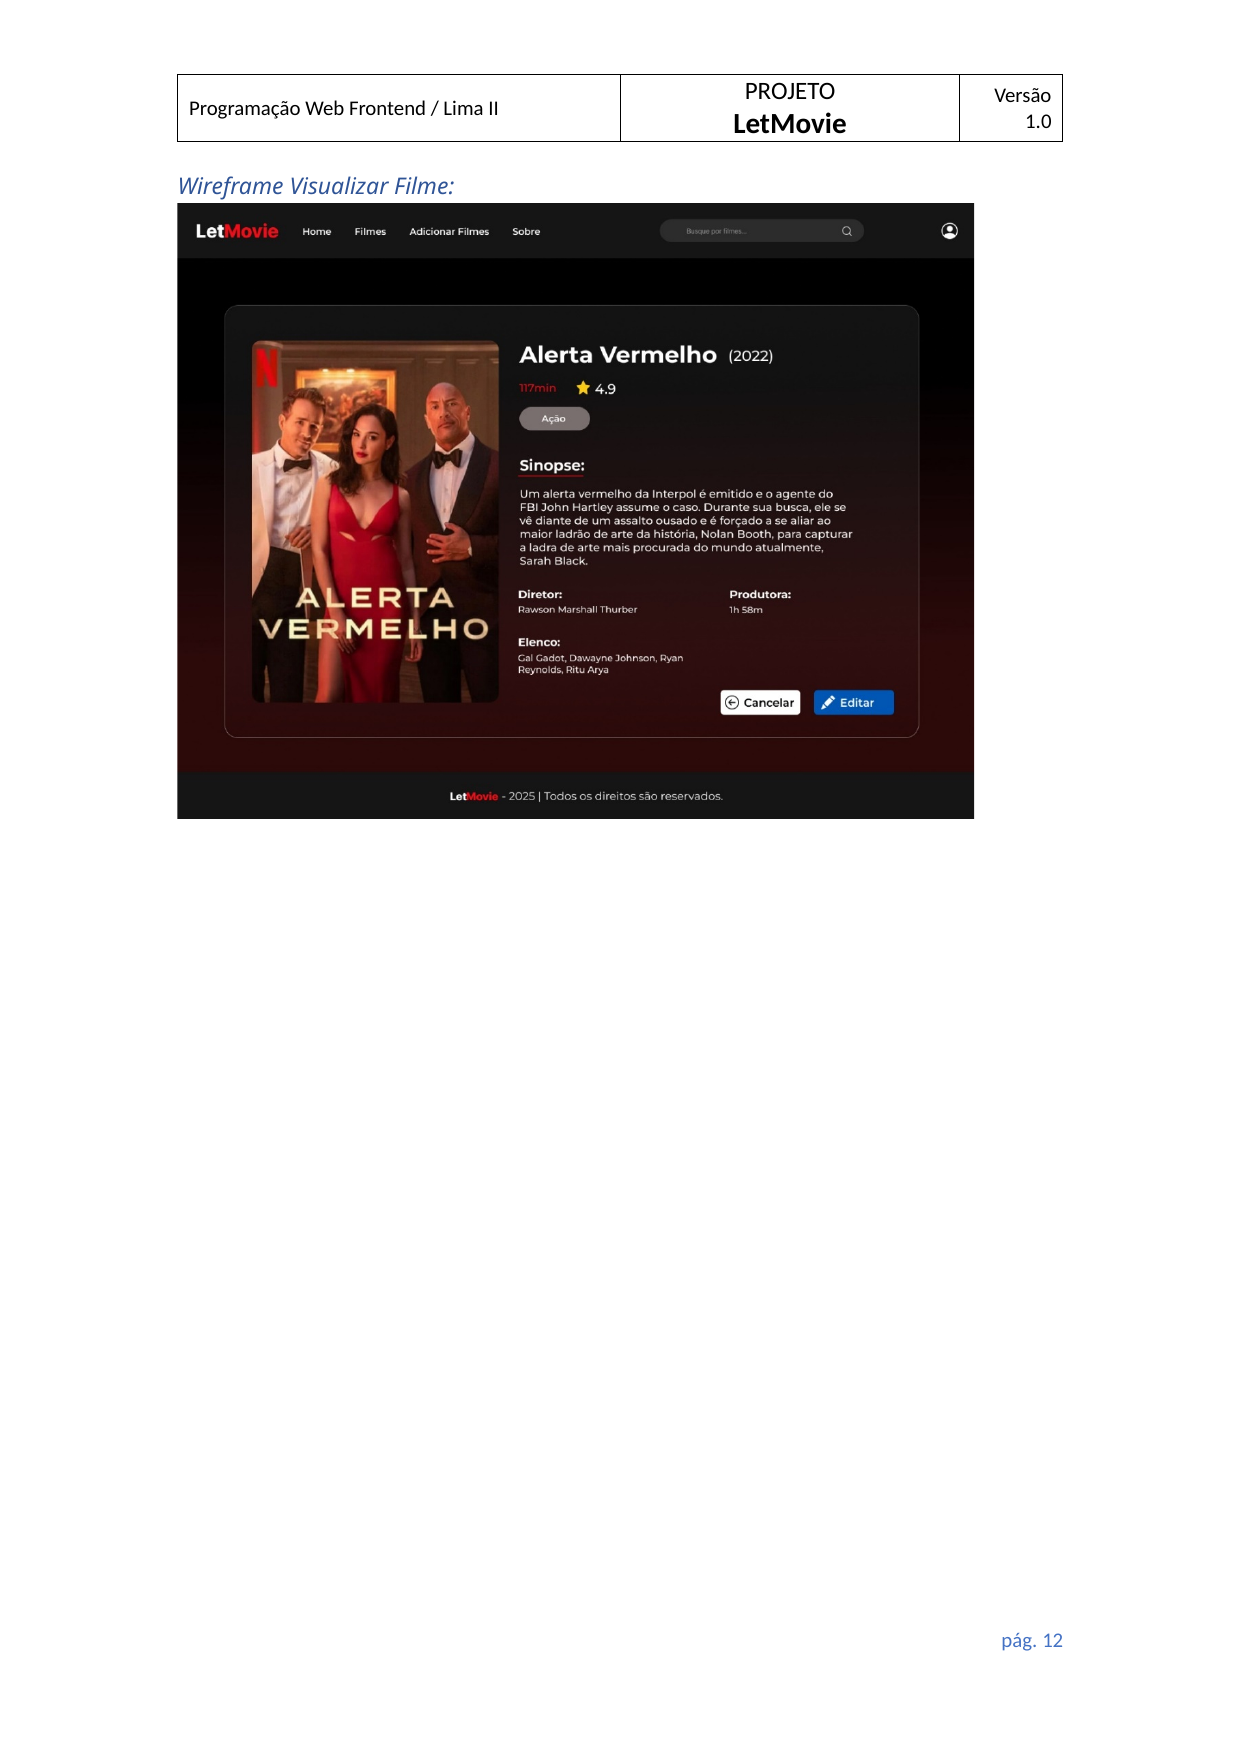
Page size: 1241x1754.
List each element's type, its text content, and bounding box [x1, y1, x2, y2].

picture [177, 203, 975, 819]
subtitle Wireframe Visualizar Filme: [177, 170, 1063, 201]
